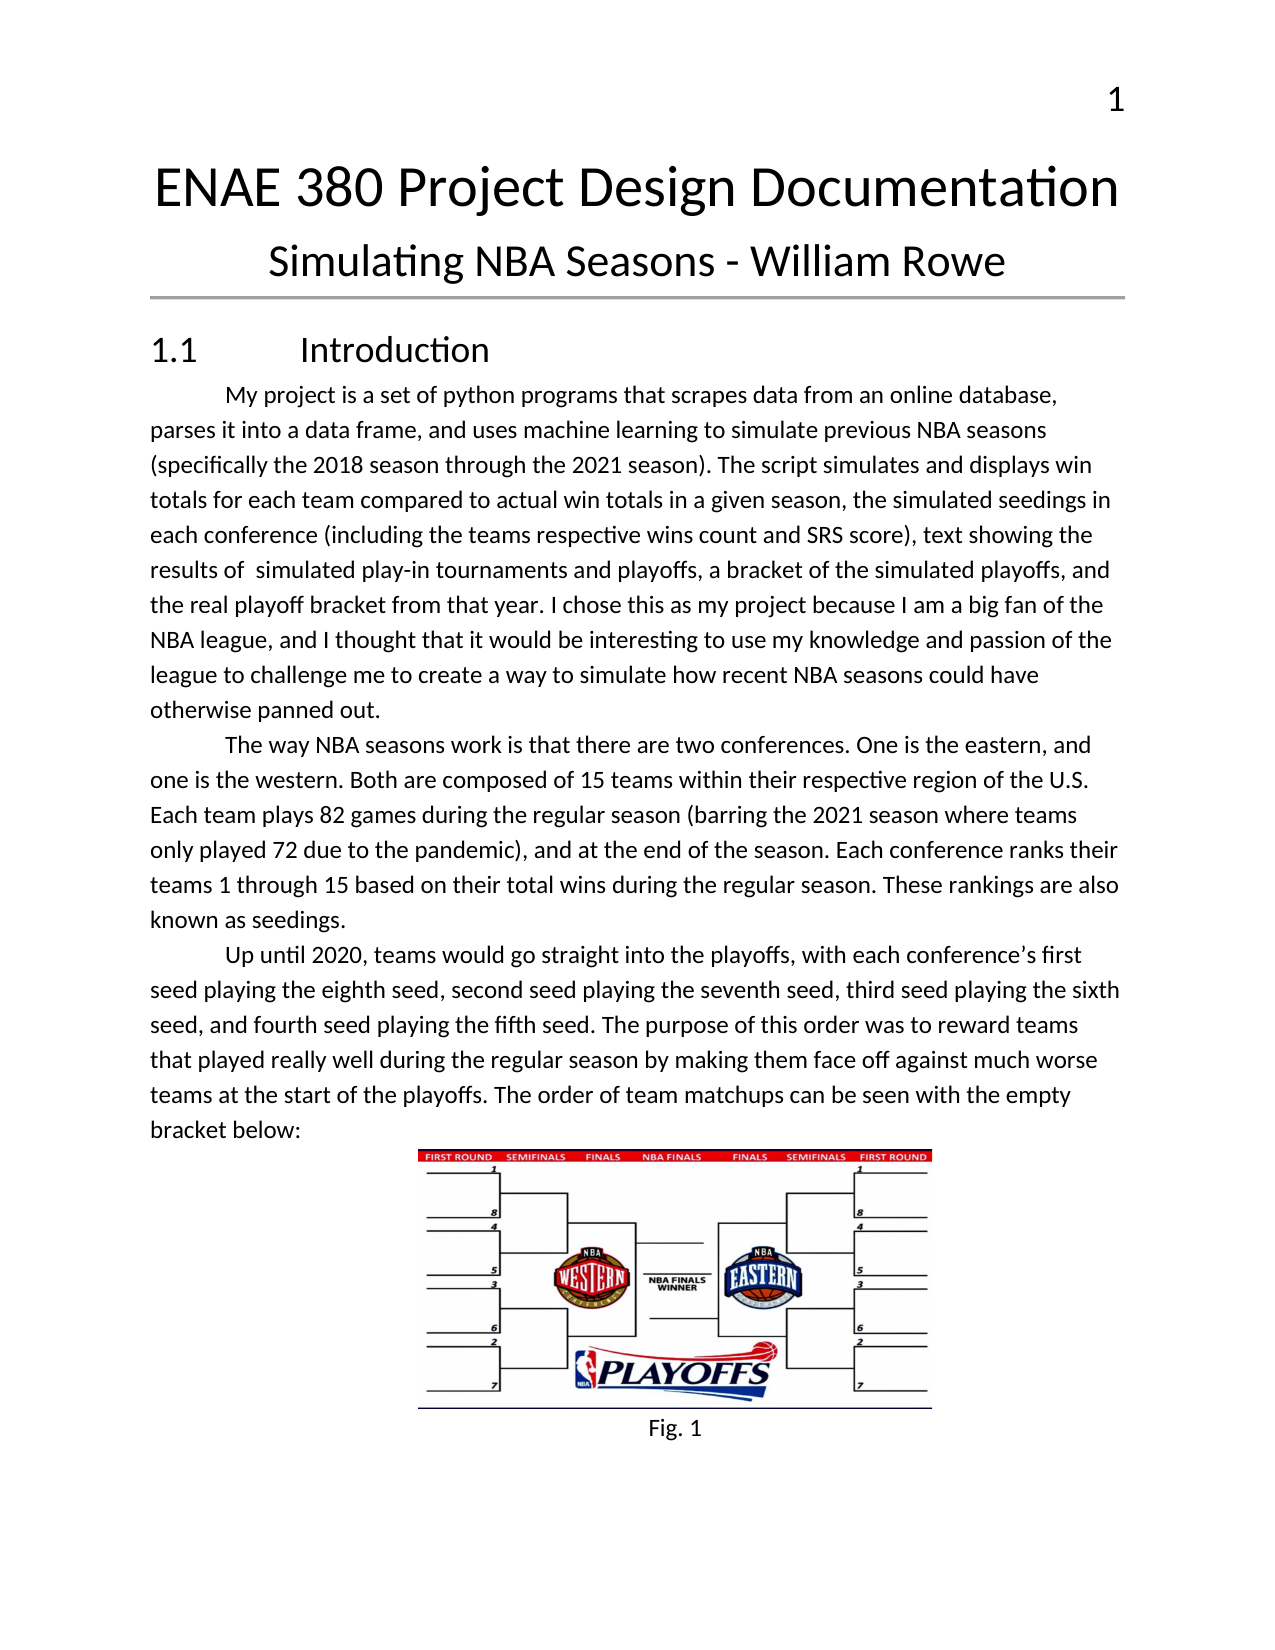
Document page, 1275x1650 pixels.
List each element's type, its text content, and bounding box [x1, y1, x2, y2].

text My project is a set of python programs that scrapes data from an online database, parses it into a data frame, and uses machine learning to simulate previous NBA seasons (specifically the 2018 season through the 2021 season). The script simulates and displays win totals for each team compared to actual win totals in a given season, the simulated seedings in each conference (including the teams respective wins count and SRS score), text showing the results of simulated play-in tournaments and playoffs, a bracket of the simulated playoffs, and the real playoff bracket from that year. I chose this as my project because I am a big fan of the NBA league, and I thought that it would be interesting to use my knowledge and passion of the league to challenge me to create a way to simulate how recent NBA seasons could have otherwise panned out. [150, 379, 1125, 724]
text The way NBA seasons work is that there are two conferences. One is the eastern, and one is the western. Both are composed of 15 teams within their respective region of the U.S. Each team plays 82 games during the regular season (barring the 2021 season where teams only played 72 due to the pandemic), and at the end of the season. Each conference ranks their teams 1 through 15 based on their total wins during the regular season. These rankings are also known as seedings. [150, 729, 1125, 934]
text Simulating NBA Seasons - William Rowe [150, 232, 1125, 288]
text 1.1 Introduction [150, 326, 1125, 372]
text Fig. 1 [150, 1412, 1125, 1443]
text ENAE 380 Project Design Documentation [150, 150, 1125, 221]
picture [418, 1149, 933, 1409]
text Up until 2020, teams would go straight into the playoffs, with each conference’s first seed playing the eighth seed, second seed playing the seventh seed, third seed playing the sixth seed, and fourth seed playing the fifth seed. The purpose of this order was to reward teams that played really well during the regular season by making them face off against much worse teams at the start of the playoffs. The order of team matchups can be seen with the empty bracket below: [150, 939, 1125, 1144]
